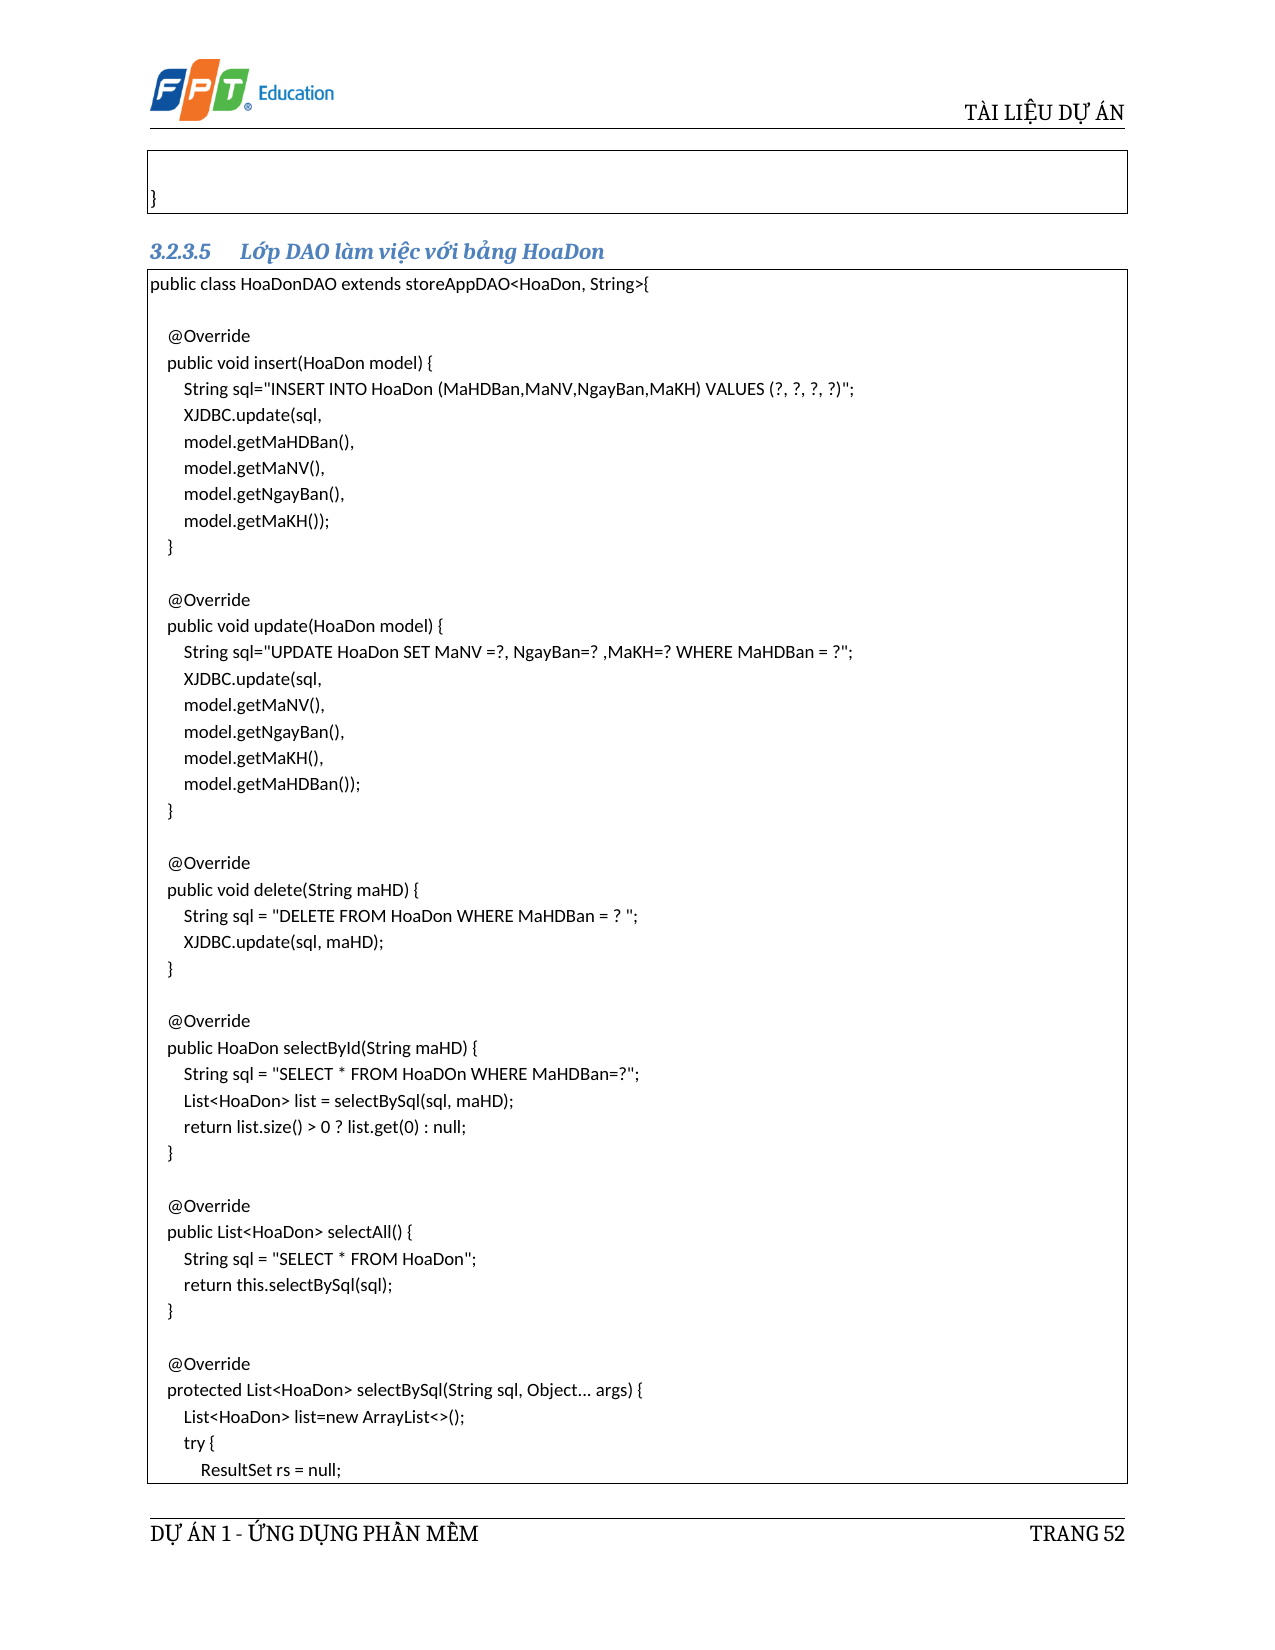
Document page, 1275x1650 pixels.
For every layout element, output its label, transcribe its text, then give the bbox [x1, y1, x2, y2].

text model.getMaNV(), [148, 453, 1127, 479]
text ResultSet rs = null; [148, 1454, 1127, 1483]
text } [148, 182, 1127, 213]
text protected List<HoaDon> selectBySql(String sql, Object... args) { [148, 1376, 1127, 1402]
text return this.selectBySql(sql); [148, 1270, 1127, 1296]
text String sql="UPDATE HoaDon SET MaNV =?, NgayBan=? ,MaKH=? WHERE MaHDBan = ?"; [148, 638, 1127, 664]
text String sql = "SELECT * FROM HoaDon"; [148, 1244, 1127, 1270]
text } [148, 1296, 1127, 1322]
text } [148, 1138, 1127, 1164]
text String sql = "DELETE FROM HoaDon WHERE MaHDBan = ? "; [148, 901, 1127, 927]
text model.getMaHDBan(), [148, 427, 1127, 453]
picture [150, 59, 336, 121]
text public void update(HoaDon model) { [148, 611, 1127, 637]
text @Override [148, 848, 1127, 874]
text XJDBC.update(sql, [148, 664, 1127, 690]
text @Override [148, 585, 1127, 611]
text XJDBC.update(sql, maHD); [148, 927, 1127, 953]
text List<HoaDon> list=new ArrayList<>(); [148, 1402, 1127, 1428]
text @Override [148, 1349, 1127, 1375]
text public void insert(HoaDon model) { [148, 348, 1127, 374]
text } [148, 532, 1127, 558]
text model.getNgayBan(), [148, 717, 1127, 743]
text model.getMaKH(), [148, 743, 1127, 769]
text String sql = "SELECT * FROM HoaDOn WHERE MaHDBan=?"; [148, 1059, 1127, 1085]
text model.getMaHDBan()); [148, 769, 1127, 795]
text try { [148, 1428, 1127, 1454]
text model.getNgayBan(), [148, 479, 1127, 506]
text public void delete(String maHD) { [148, 875, 1127, 901]
text @Override [148, 1007, 1127, 1033]
text @Override [148, 321, 1127, 347]
text model.getMaKH()); [148, 506, 1127, 532]
subtitle Lớp DAO làm việc với bảng HoaDon [150, 238, 1125, 265]
text } [148, 954, 1127, 980]
text public List<HoaDon> selectAll() { [148, 1217, 1127, 1243]
text model.getMaNV(), [148, 690, 1127, 716]
text String sql="INSERT INTO HoaDon (MaHDBan,MaNV,NgayBan,MaKH) VALUES (?, ?, ?, ?)"; [148, 374, 1127, 400]
text public HoaDon selectById(String maHD) { [148, 1033, 1127, 1059]
text public class HoaDonDAO extends storeAppDAO<HoaDon, String>{ [148, 270, 1127, 295]
text } [148, 796, 1127, 822]
text List<HoaDon> list = selectBySql(sql, maHD); [148, 1086, 1127, 1112]
text @Override [148, 1191, 1127, 1217]
text XJDBC.update(sql, [148, 400, 1127, 426]
text return list.size() > 0 ? list.get(0) : null; [148, 1112, 1127, 1138]
